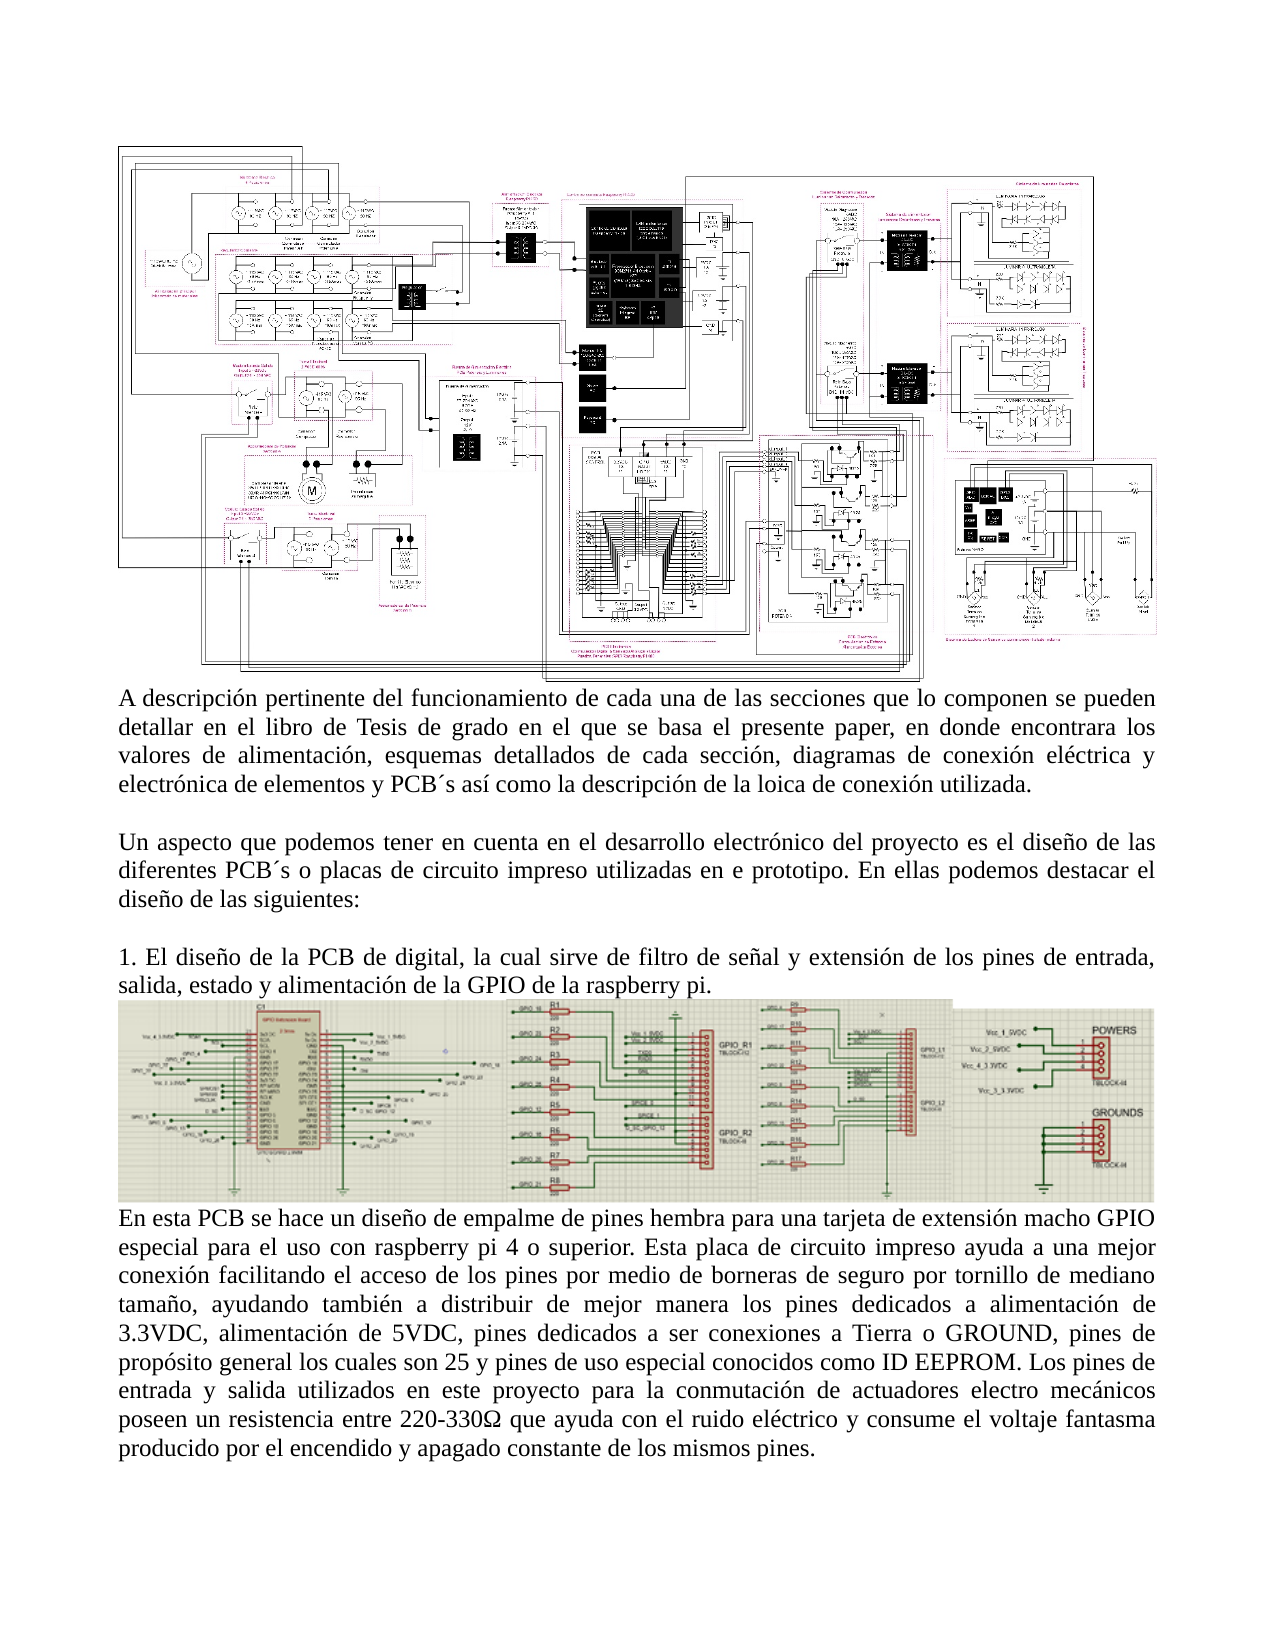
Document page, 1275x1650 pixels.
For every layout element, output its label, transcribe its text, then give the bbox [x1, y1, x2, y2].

picture [118, 999, 1157, 1204]
text Un aspecto que podemos tener en cuenta en el desarrollo electrónico del proyecto es el diseño de las diferentes PCB´s o placas de circuito impreso utilizadas en e prototipo. En ellas podemos destacar el diseño de las siguientes: [118, 827, 1157, 913]
text En esta PCB se hace un diseño de empalme de pines hembra para una tarjeta de extensión macho GPIO especial para el uso con raspberry pi 4 o superior. Esta placa de circuito impreso ayuda a una mejor conexión facilitando el acceso de los pines por medio de borneras de seguro por tornillo de mediano tamaño, ayudando también a distribuir de mejor manera los pines dedicados a alimentación de 3.3VDC, alimentación de 5VDC, pines dedicados a ser conexiones a Tierra o GROUND, pines de propósito general los cuales son 25 y pines de uso especial conocidos como ID EEPROM. Los pines de entrada y salida utilizados en este proyecto para la conmutación de actuadores electro mecánicos poseen un resistencia entre 220-330Ω que ayuda con el ruido eléctrico y consume el voltaje fantasma producido por el encendido y apagado constante de los mismos pines. [118, 1204, 1157, 1462]
picture [118, 146, 1157, 683]
text 1. El diseño de la PCB de digital, la cual sirve de filtro de señal y extensión de los pines de entrada, salida, estado y alimentación de la GPIO de la raspberry pi. [118, 942, 1157, 999]
text A descripción pertinente del funcionamiento de cada una de las secciones que lo componen se pueden detallar en el libro de Tesis de grado en el que se basa el presente paper, en donde encontrara los valores de alimentación, esquemas detallados de cada sección, diagramas de conexión eléctrica y electrónica de elementos y PCB´s así como la descripción de la loica de conexión utilizada. [118, 683, 1157, 798]
